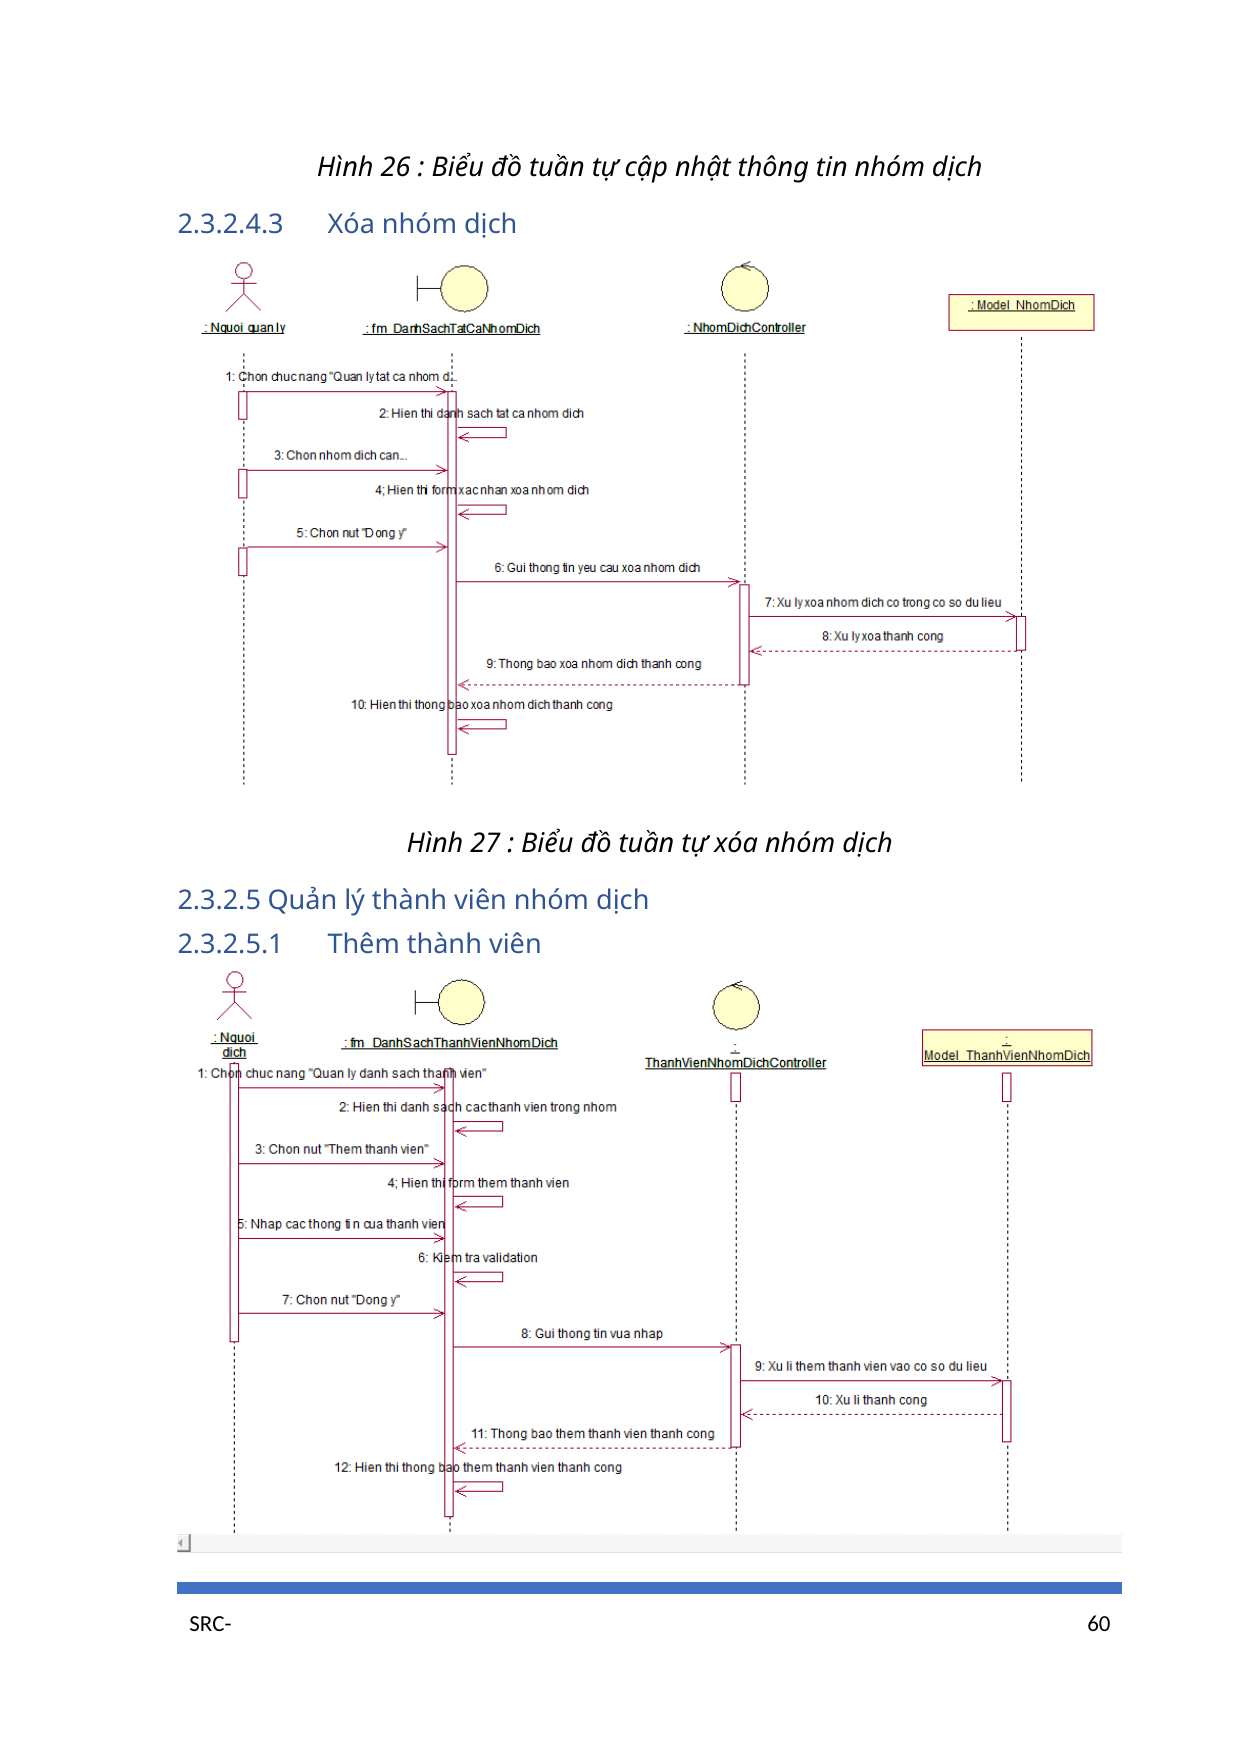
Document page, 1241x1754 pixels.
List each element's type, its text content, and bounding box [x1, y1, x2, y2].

subtitle Xóa nhóm dịch [177, 204, 1122, 241]
picture [177, 963, 1123, 1553]
picture [177, 243, 1118, 805]
subtitle Quản lý thành viên nhóm dịch [177, 880, 1122, 917]
text Hình 27 : Biểu đồ tuần tự xóa nhóm dịch [177, 824, 1122, 861]
text Hình 26 : Biểu đồ tuần tự cập nhật thông tin nhóm dịch [177, 148, 1122, 184]
subtitle Thêm thành viên [177, 924, 1122, 961]
